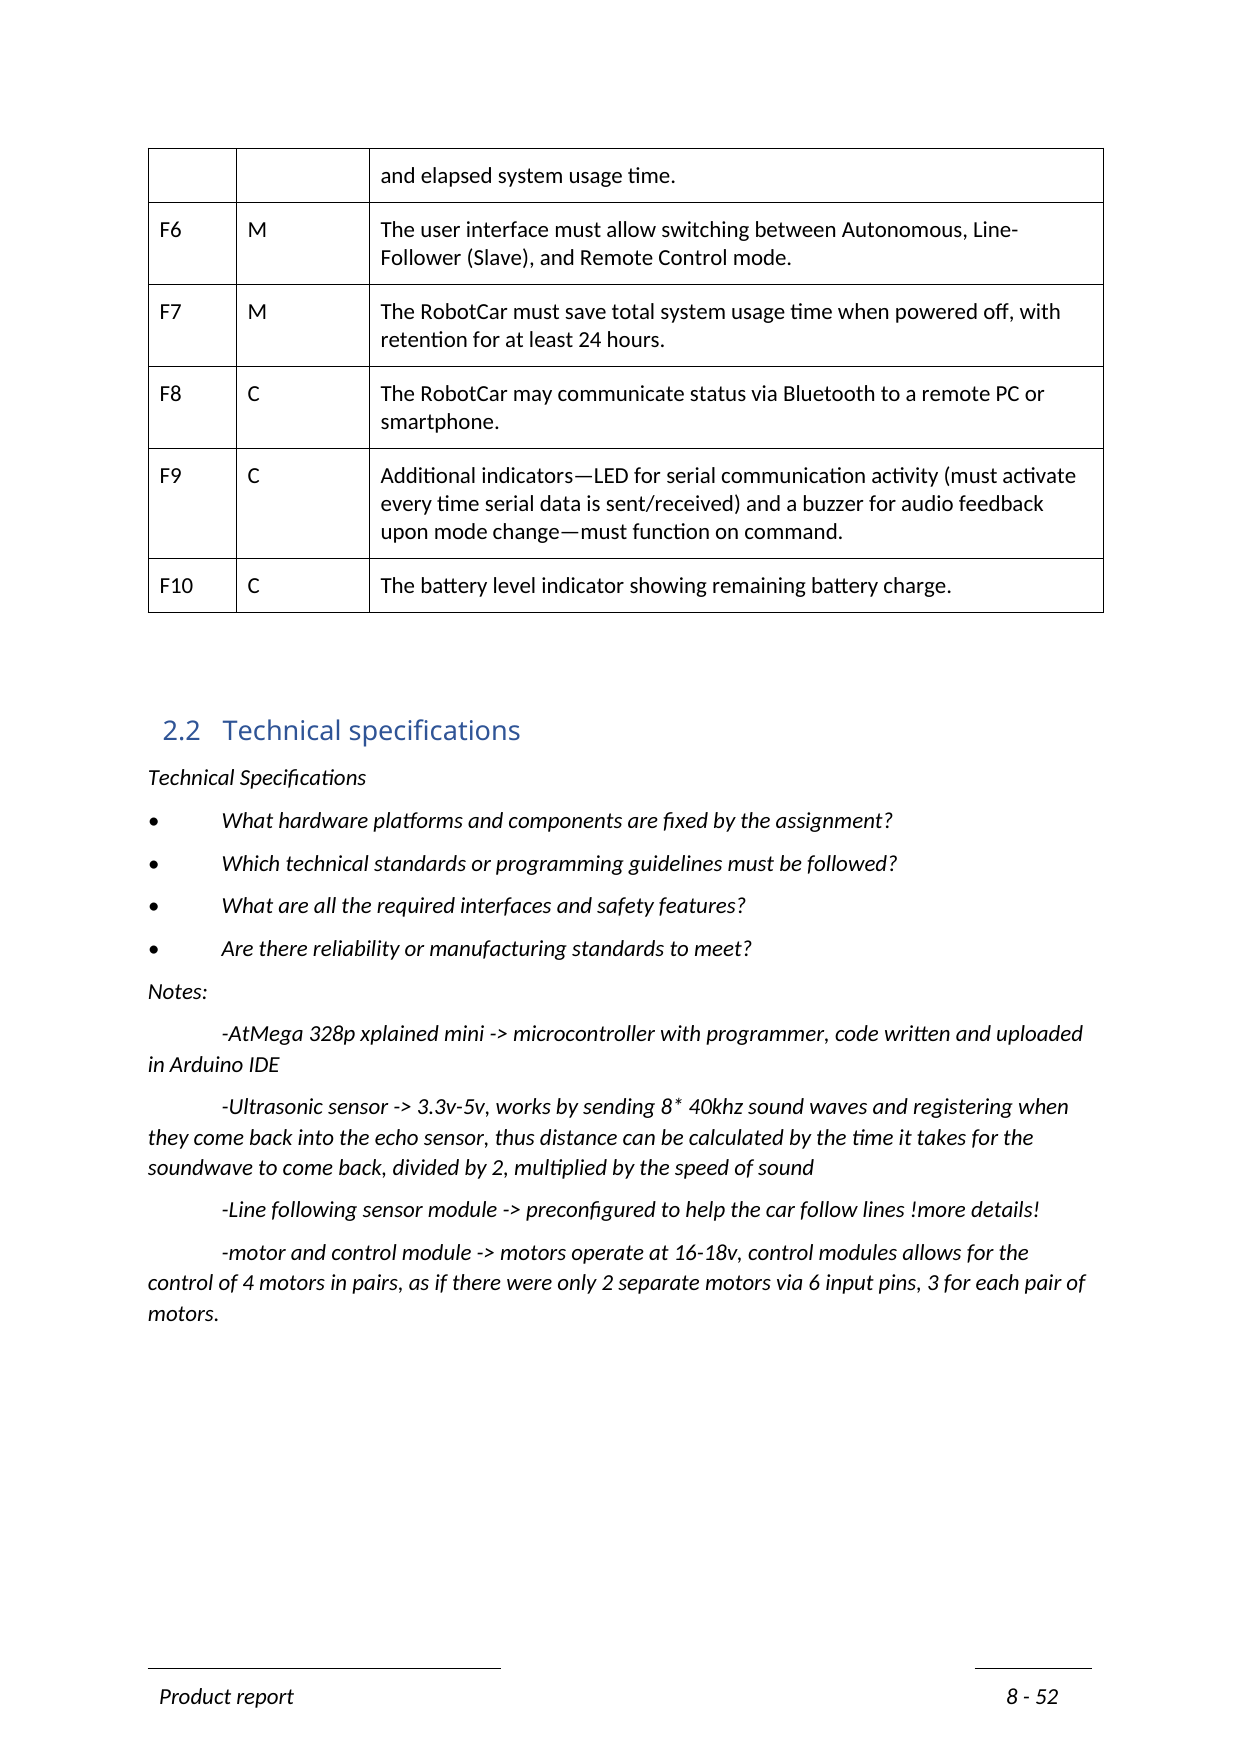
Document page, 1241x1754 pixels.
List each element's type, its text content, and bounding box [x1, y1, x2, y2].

text Technical Specifications [148, 763, 1093, 791]
table_cell The RobotCar may communicate status via Bluetooth to a remote PC or smartphone. [370, 367, 1103, 448]
table_cell F7 [149, 285, 236, 366]
text • What are all the required interfaces and safety features? [148, 891, 1093, 919]
table_cell M [237, 285, 369, 366]
text Notes: [148, 977, 1093, 1005]
table_cell M [237, 149, 369, 202]
table_cell F8 [149, 367, 236, 448]
text -motor and control module -> motors operate at 16-18v, control modules allows for the control of 4 motors in pairs, as if there were only 2 separate motors via 6 input pins, 3 for each pair of motors. [148, 1238, 1093, 1327]
table_cell The user interface must allow switching between Autonomous, Line-Follower (Slave), and Remote Control mode. [370, 203, 1103, 284]
table_cell C [237, 559, 369, 612]
text -AtMega 328p xplained mini -> microcontroller with programmer, code written and uploaded in Arduino IDE [148, 1019, 1093, 1078]
text -Line following sensor module -> preconfigured to help the car follow lines !more details! [148, 1196, 1093, 1224]
text • Which technical standards or programming guidelines must be followed? [148, 849, 1093, 877]
table_cell Additional indicators—LED for serial communication activity (must activate every time serial data is sent/received) and a buzzer for audio feedback upon mode change—must function on command. [370, 449, 1103, 558]
table_cell F5 [149, 149, 236, 202]
table_cell C [237, 449, 369, 558]
text • What hardware platforms and components are fixed by the assignment? [148, 806, 1093, 834]
text • Are there reliability or manufacturing standards to meet? [148, 934, 1093, 962]
subtitle Technical specifications [162, 711, 1093, 748]
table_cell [370, 149, 1103, 202]
table_cell C [237, 367, 369, 448]
table_cell F10 [149, 559, 236, 612]
table_cell The RobotCar must save total system usage time when powered off, with retention for at least 24 hours. [370, 285, 1103, 366]
table_cell F9 [149, 449, 236, 558]
text -Ultrasonic sensor -> 3.3v-5v, works by sending 8* 40khz sound waves and registering when they come back into the echo sensor, thus distance can be calculated by the time it takes for the soundwave to come back, divided by 2, multiplied by the speed of sound [148, 1092, 1093, 1181]
table_cell F6 [149, 203, 236, 284]
table_cell The battery level indicator showing remaining battery charge. [370, 559, 1103, 612]
table_cell M [237, 203, 369, 284]
